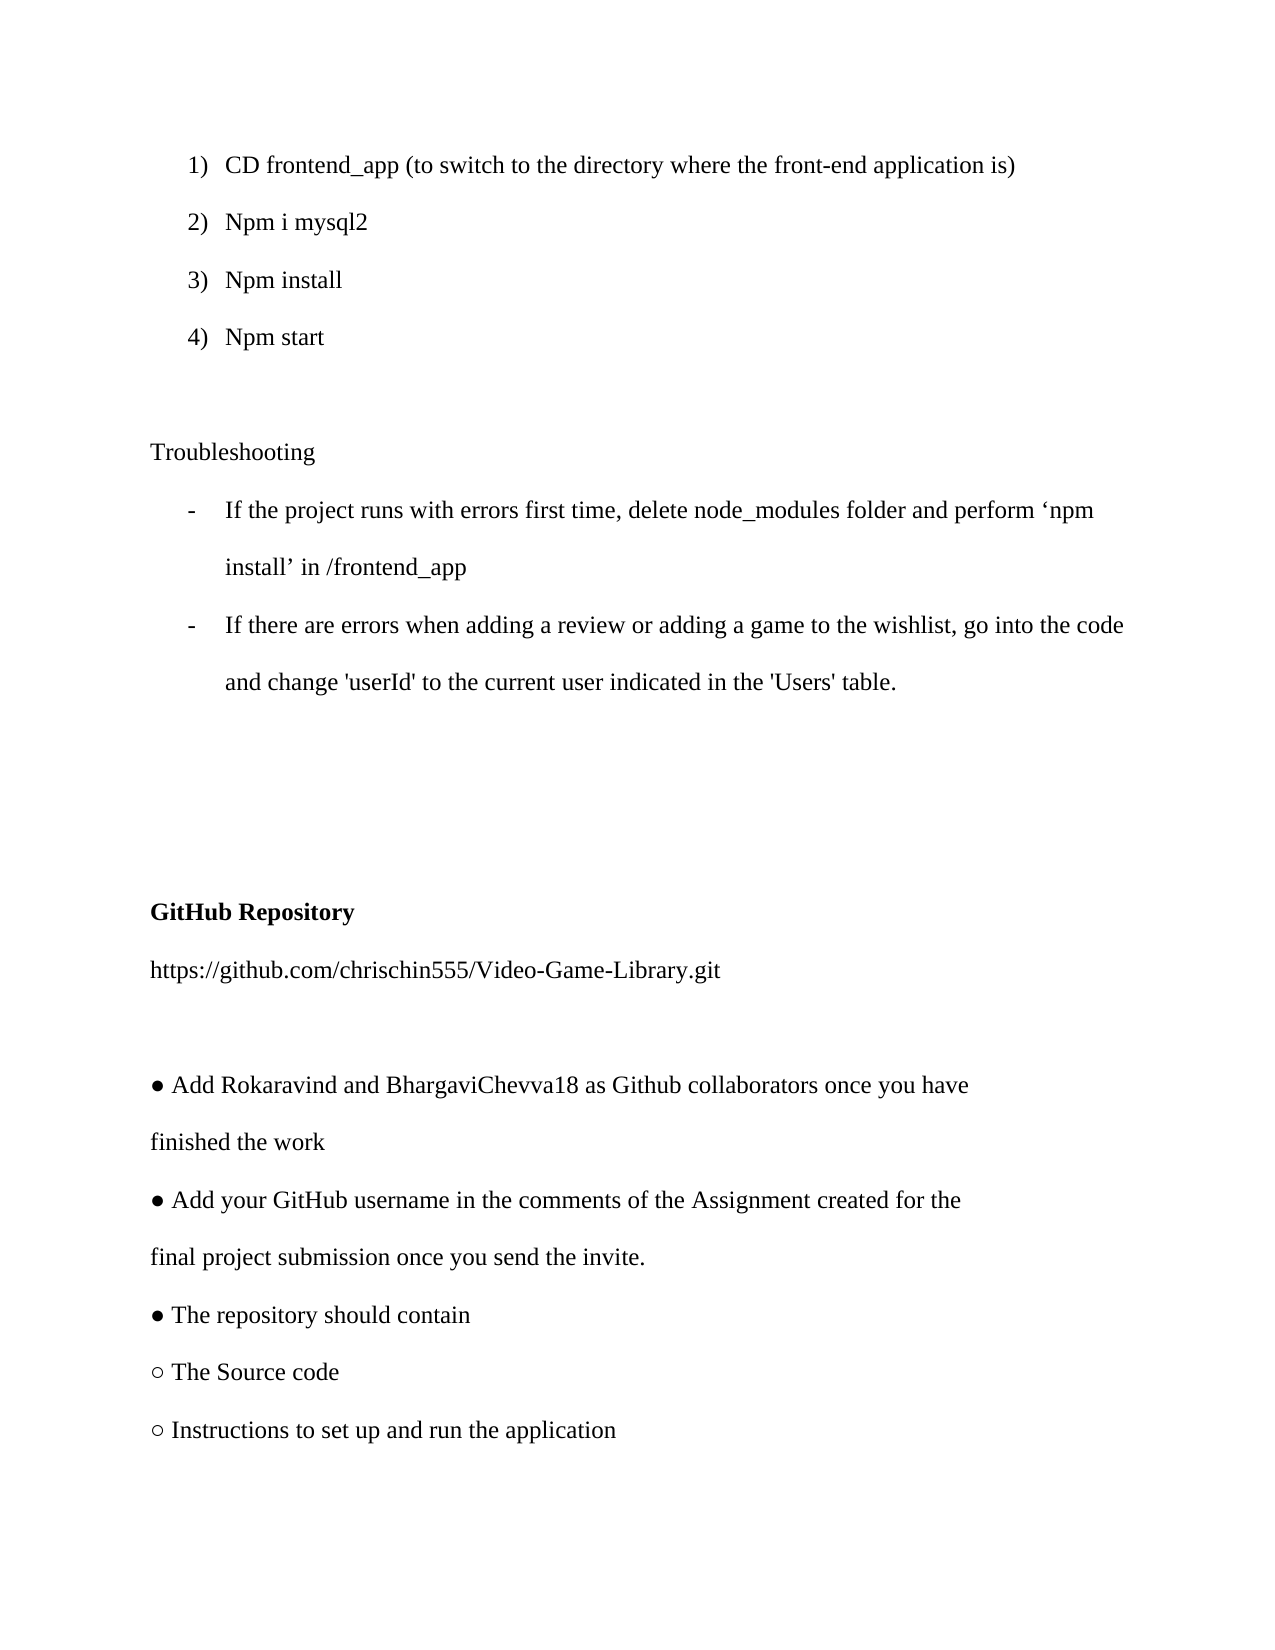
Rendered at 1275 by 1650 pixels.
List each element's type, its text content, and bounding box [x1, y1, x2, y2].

text final project submission once you send the invite. [150, 1242, 1125, 1271]
text https://github.com/chrischin555/Video-Game-Library.git [150, 955, 1125, 984]
text ○ Instructions to set up and run the application [150, 1415, 1125, 1444]
text ● Add Rokaravind and BhargaviChevva18 as Github collaborators once you have [150, 1070, 1125, 1099]
list CD frontend_app (to switch to the directory where the front-end application is) [187, 150, 1125, 179]
list Npm start [187, 322, 1125, 351]
text finished the work [150, 1127, 1125, 1156]
list Npm i mysql2 [187, 207, 1125, 236]
list Npm install [187, 265, 1125, 294]
list If the project runs with errors first time, delete node_modules folder and perform ‘npm install’ in /frontend_app [187, 495, 1125, 581]
list If there are errors when adding a review or adding a game to the wishlist, go into the code and change 'userId' to the current user indicated in the 'Users' table. [187, 610, 1125, 696]
text ● Add your GitHub username in the comments of the Assignment created for the [150, 1185, 1125, 1214]
text Troubleshooting [150, 437, 1125, 466]
text ● The repository should contain [150, 1300, 1125, 1329]
text GitHub Repository [150, 897, 1125, 926]
text ○ The Source code [150, 1357, 1125, 1386]
